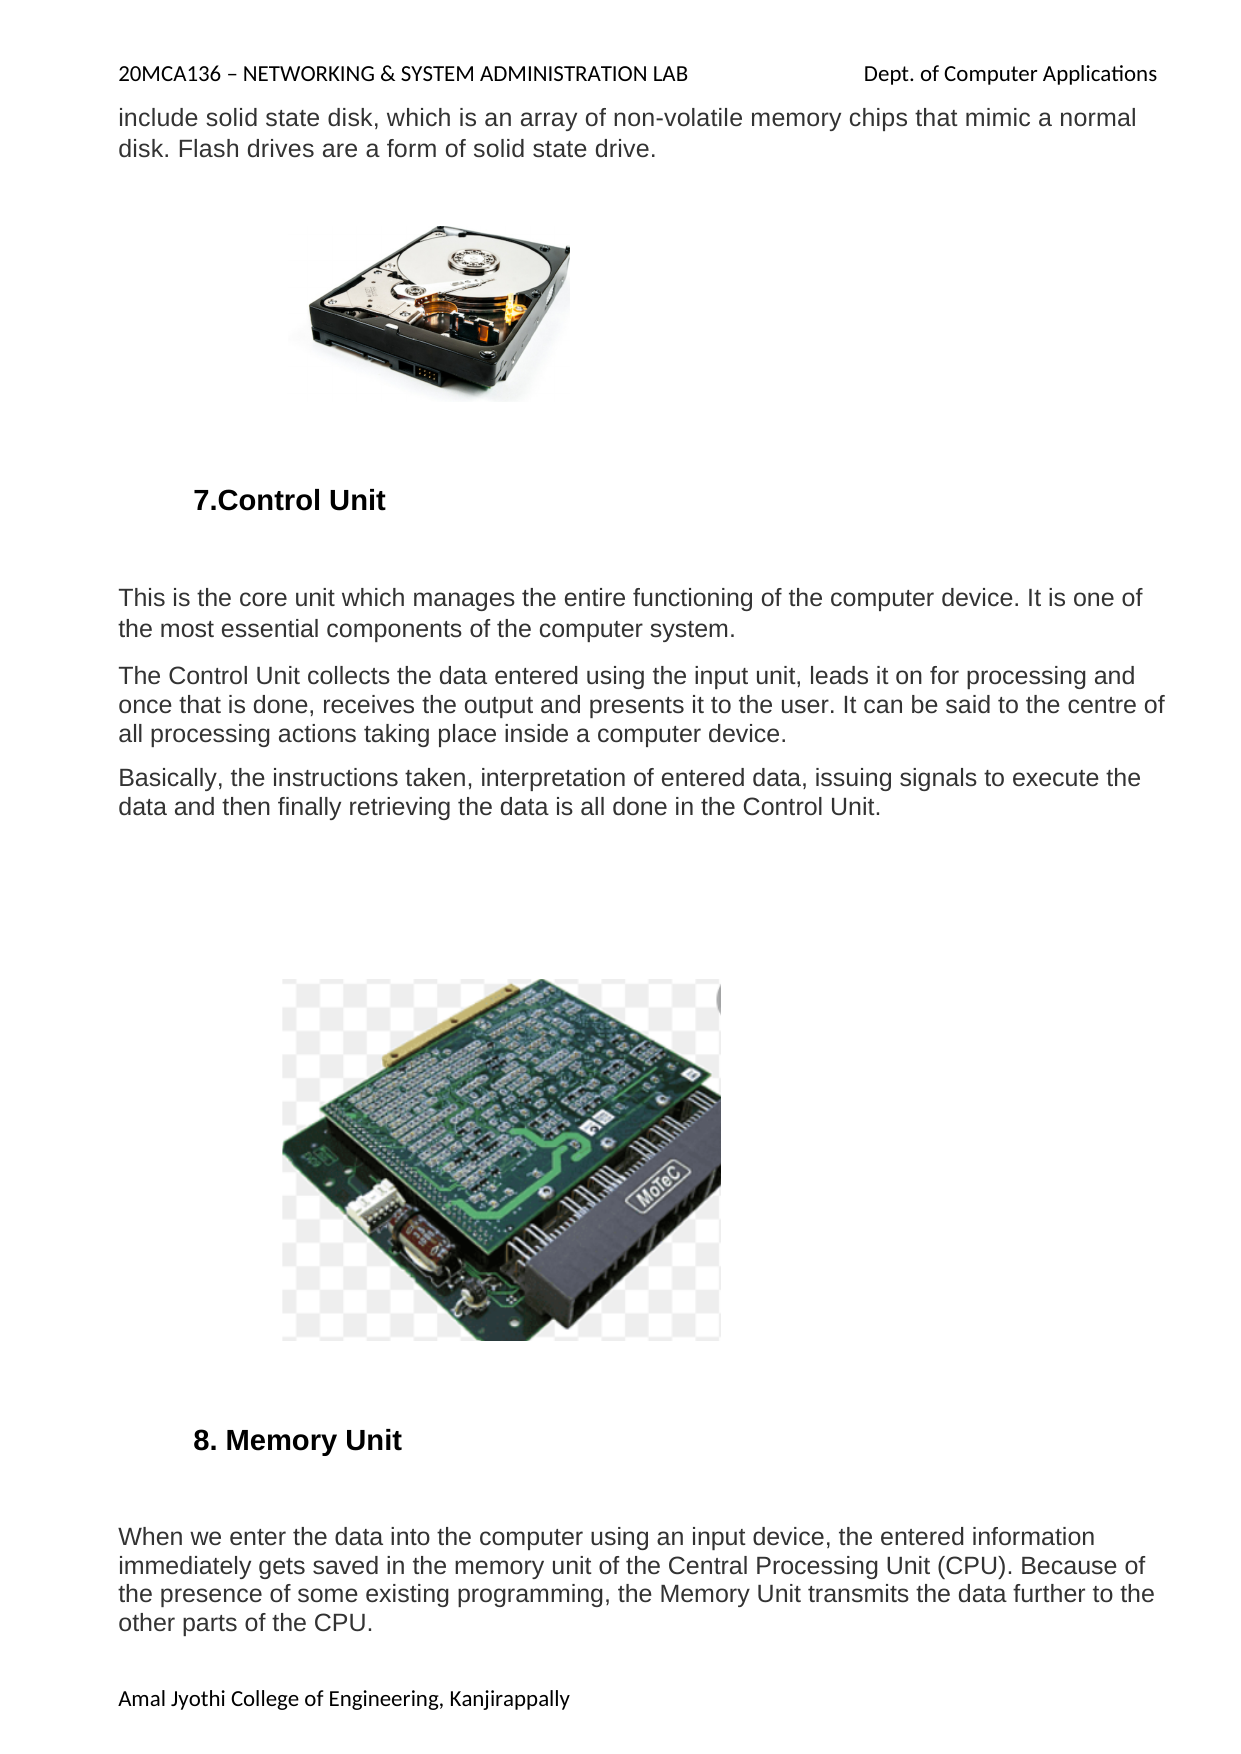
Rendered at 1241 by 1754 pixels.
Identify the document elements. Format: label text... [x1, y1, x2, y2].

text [118, 103, 1167, 163]
picture [282, 979, 721, 1341]
subtitle 7.Control Unit [193, 483, 1167, 517]
text The Control Unit collects the data entered using the input unit, leads it on for processing and once that is done, receives the output and presents it to the user. It can be said to the centre of all processing actions taking place inside a computer device. [118, 661, 1167, 747]
picture [287, 226, 570, 402]
text Basically, the instructions taken, interpretation of entered data, issuing signals to execute the data and then finally retrieving the data is all done in the Control Unit. [118, 763, 1167, 821]
text This is the core unit which manages the entire functioning of the computer device. It is one of the most essential components of the computer system. [118, 582, 1167, 642]
subtitle 8. Memory Unit [193, 1423, 1167, 1457]
text When we enter the data into the computer using an input device, the entered information immediately gets saved in the memory unit of the Central Processing Unit (CPU). Because of the presence of some existing programming, the Memory Unit transmits the data further to the other parts of the CPU. [118, 1522, 1167, 1637]
